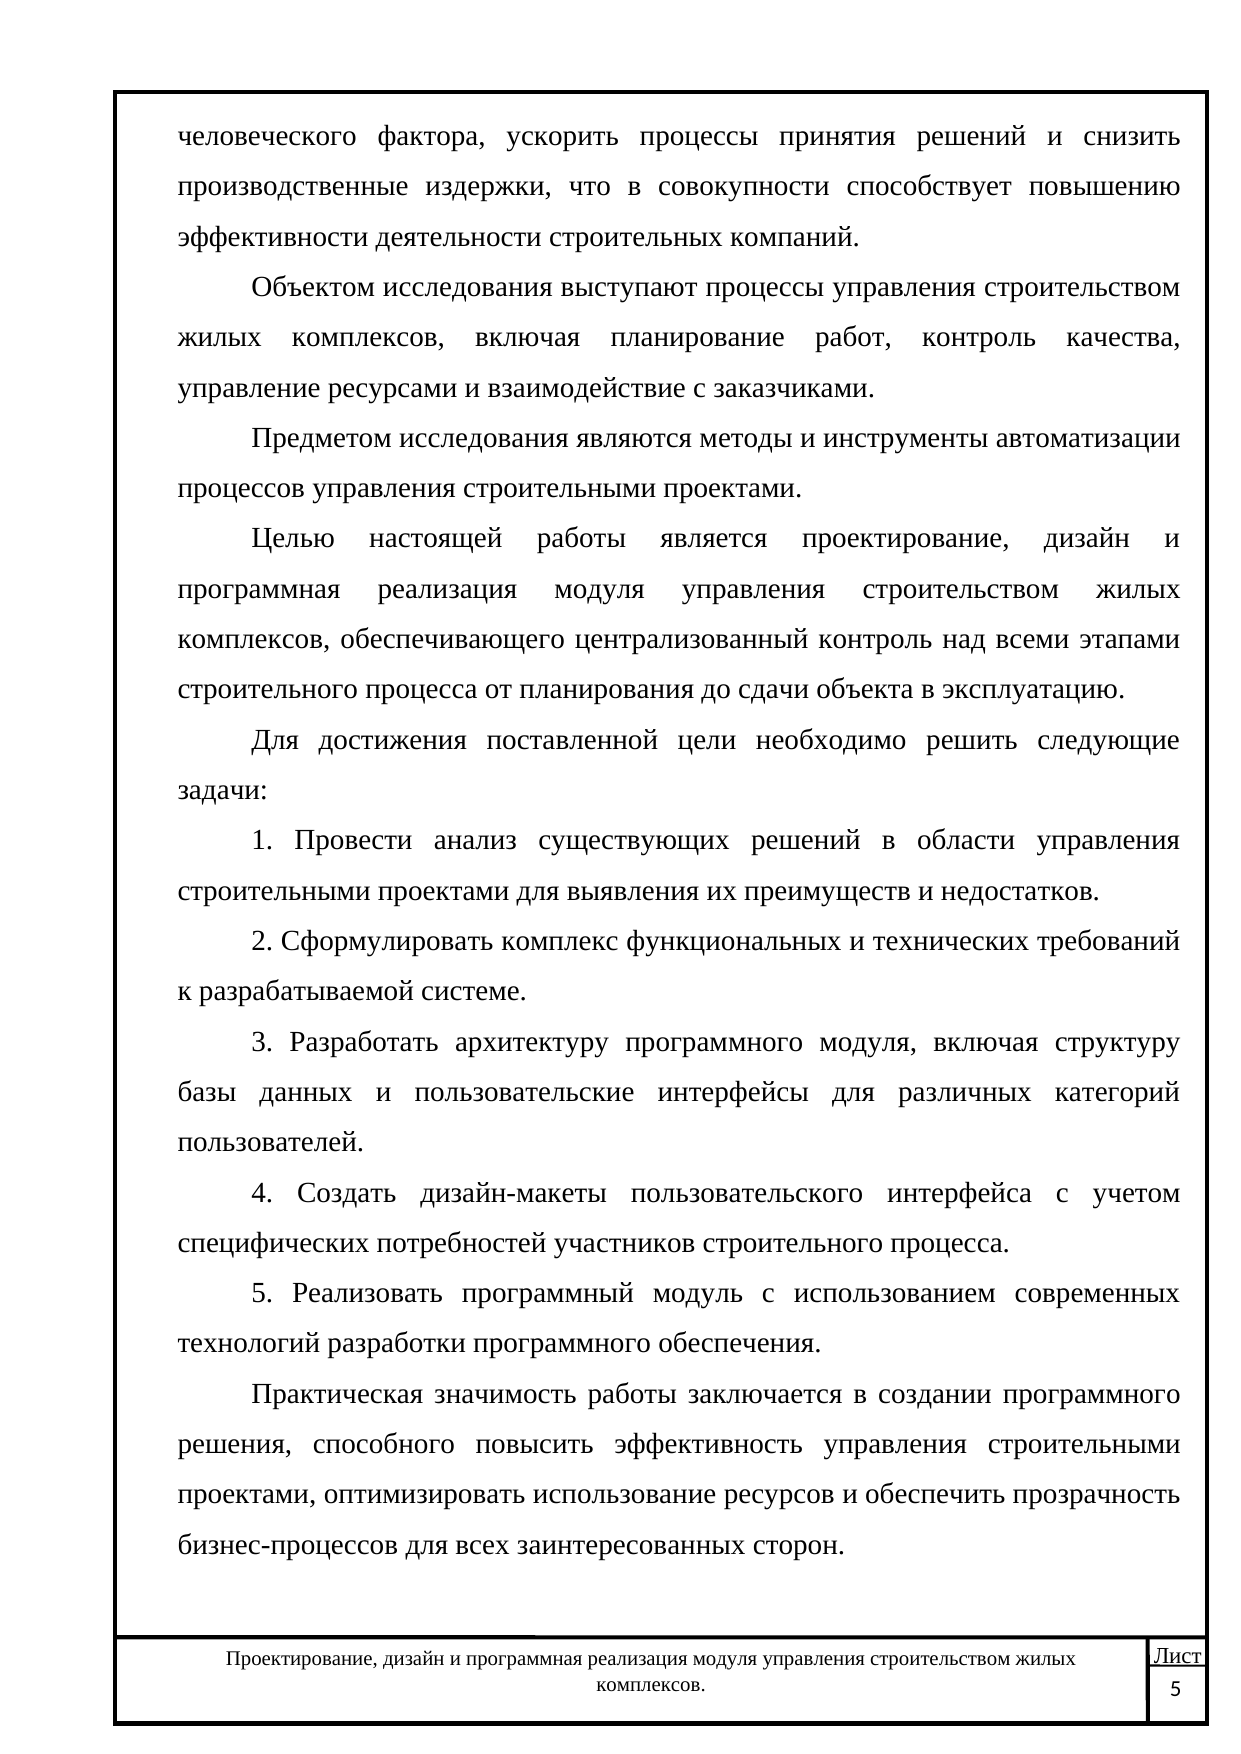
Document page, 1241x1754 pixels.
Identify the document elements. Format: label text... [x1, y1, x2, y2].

text 1. Провести анализ существующих решений в области управления строительными проектами для выявления их преимуществ и недостатков. [177, 822, 1181, 906]
text Целью настоящей работы является проектирование, дизайн и программная реализация модуля управления строительством жилых комплексов, обеспечивающего централизованный контроль над всеми этапами строительного процесса от планирования до сдачи объекта в эксплуатацию. [177, 521, 1181, 705]
text Практическая значимость работы заключается в создании программного решения, способного повысить эффективность управления строительными проектами, оптимизировать использование ресурсов и обеспечить прозрачность бизнес-процессов для всех заинтересованных сторон. [177, 1376, 1181, 1560]
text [177, 118, 1181, 252]
text 4. Создать дизайн-макеты пользовательского интерфейса с учетом специфических потребностей участников строительного процесса. [177, 1175, 1181, 1258]
text 2. Сформулировать комплекс функциональных и технических требований к разрабатываемой системе. [177, 923, 1181, 1007]
text 5. Реализовать программный модуль с использованием современных технологий разработки программного обеспечения. [177, 1275, 1181, 1359]
text Объектом исследования выступают процессы управления строительством жилых комплексов, включая планирование работ, контроль качества, управление ресурсами и взаимодействие с заказчиками. [177, 269, 1181, 403]
text 3. Разработать архитектуру программного модуля, включая структуру базы данных и пользовательские интерфейсы для различных категорий пользователей. [177, 1024, 1181, 1158]
text Предметом исследования являются методы и инструменты автоматизации процессов управления строительными проектами. [177, 420, 1181, 504]
text Для достижения поставленной цели необходимо решить следующие задачи: [177, 722, 1181, 806]
